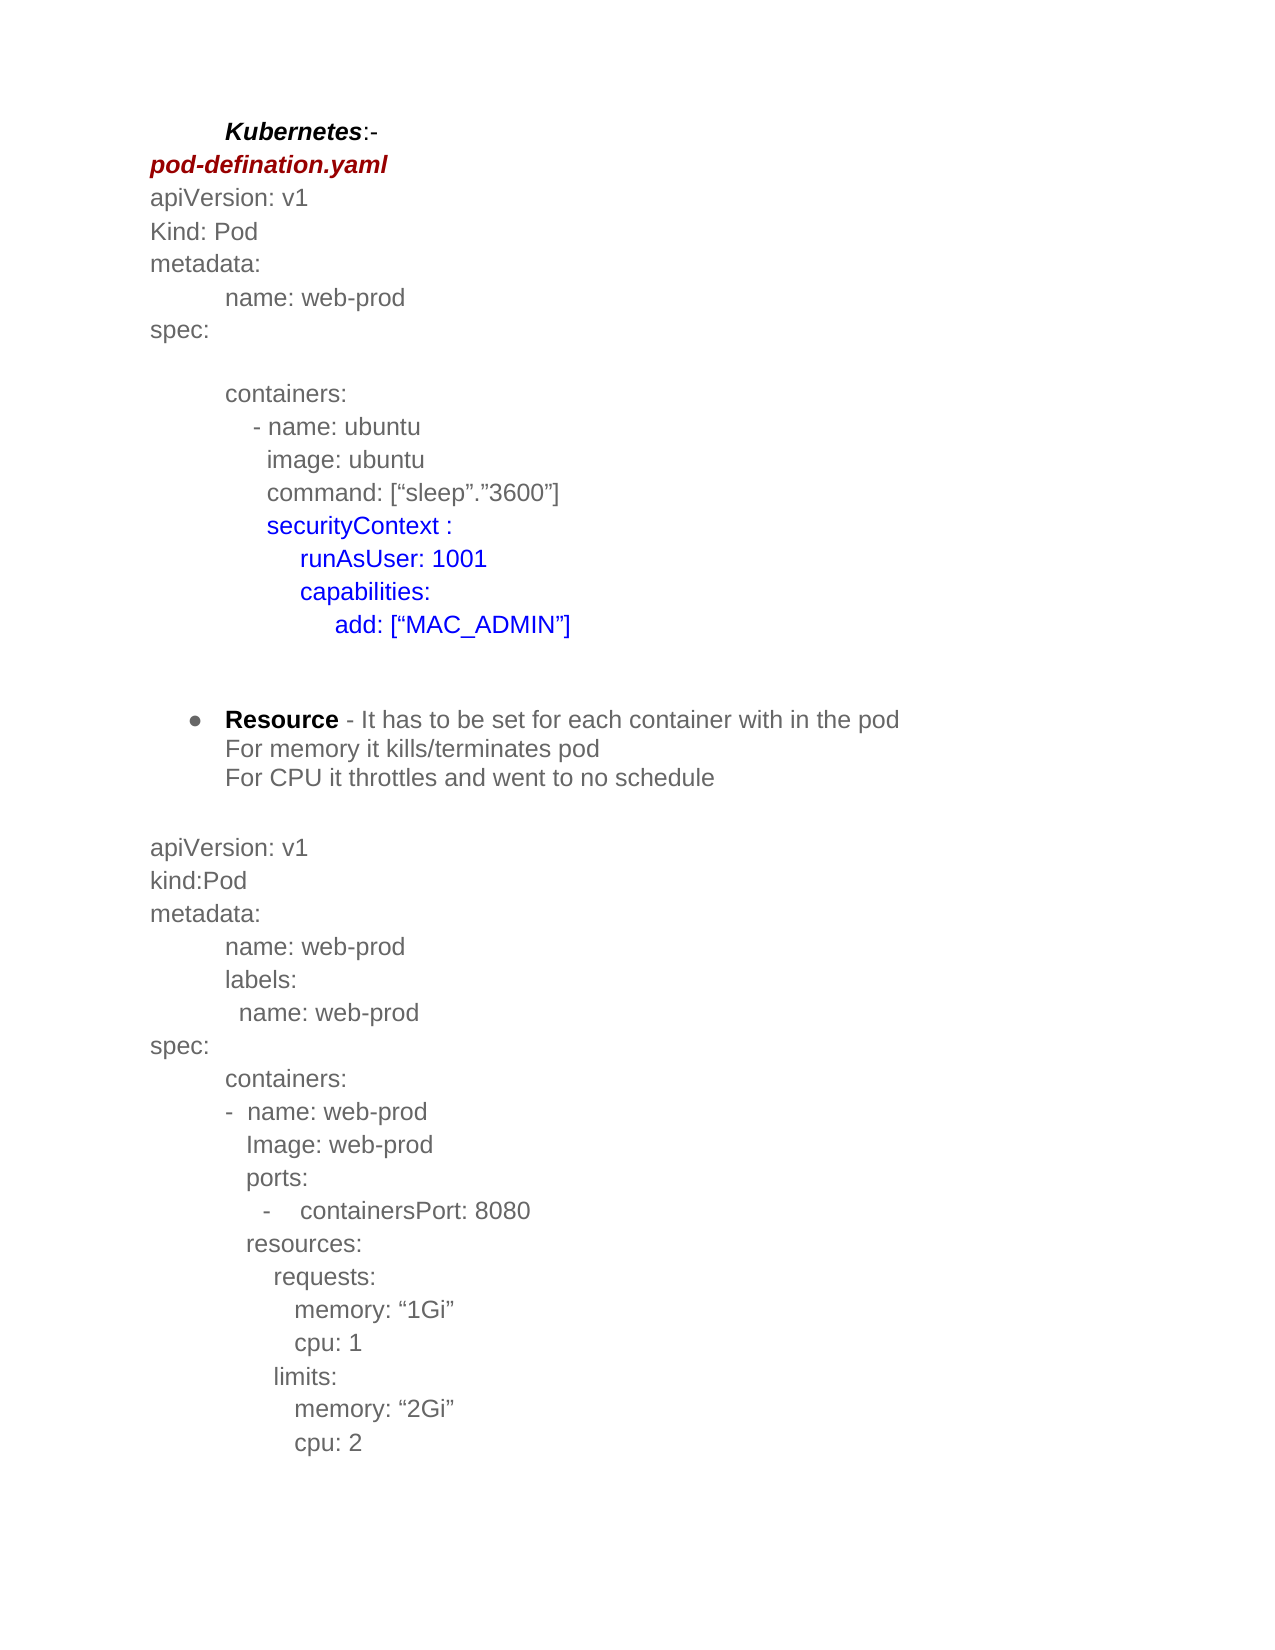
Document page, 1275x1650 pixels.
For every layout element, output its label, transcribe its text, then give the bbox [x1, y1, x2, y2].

text limits: [150, 1361, 1125, 1390]
text containers: [150, 1064, 1125, 1093]
text Image: web-prod [150, 1130, 1125, 1159]
text add: [“MAC_ADMIN”] [150, 610, 1125, 639]
text - name: ubuntu [150, 412, 1125, 441]
text spec: [150, 1031, 1125, 1060]
text ports: [150, 1163, 1125, 1192]
text labels: [150, 965, 1125, 994]
list containersPort: 8080 [262, 1196, 1125, 1225]
text apiVersion: v1 [150, 183, 1125, 212]
text - name: web-prod [150, 1097, 1125, 1126]
text Kind: Pod [150, 216, 1125, 245]
text memory: “1Gi” [150, 1295, 1125, 1324]
text pod-defination.yaml [150, 150, 1125, 179]
subtitle Resource - It has to be set for each container with in the pod For memory it kills/terminates pod For CPU it throttles and went to no schedule [187, 706, 1125, 792]
text Kubernetes:- [150, 117, 1125, 146]
text requests: [150, 1262, 1125, 1291]
text runAsUser: 1001 [150, 544, 1125, 573]
text securityContext : [150, 511, 1125, 540]
text cpu: 2 [150, 1427, 1125, 1456]
text containers: [150, 379, 1125, 408]
text cpu: 1 [150, 1328, 1125, 1357]
text name: web-prod [150, 998, 1125, 1027]
text kind:Pod metadata: [150, 866, 1125, 928]
text name: web-prod [150, 282, 1125, 311]
text spec: [150, 316, 1125, 344]
text name: web-prod [150, 932, 1125, 961]
text capabilities: [150, 577, 1125, 606]
text metadata: [150, 249, 1125, 278]
text image: ubuntu [150, 445, 1125, 474]
text apiVersion: v1 [150, 833, 1125, 862]
text command: [“sleep”.”3600”] [150, 478, 1125, 507]
text memory: “2Gi” [150, 1394, 1125, 1423]
text resources: [150, 1229, 1125, 1258]
